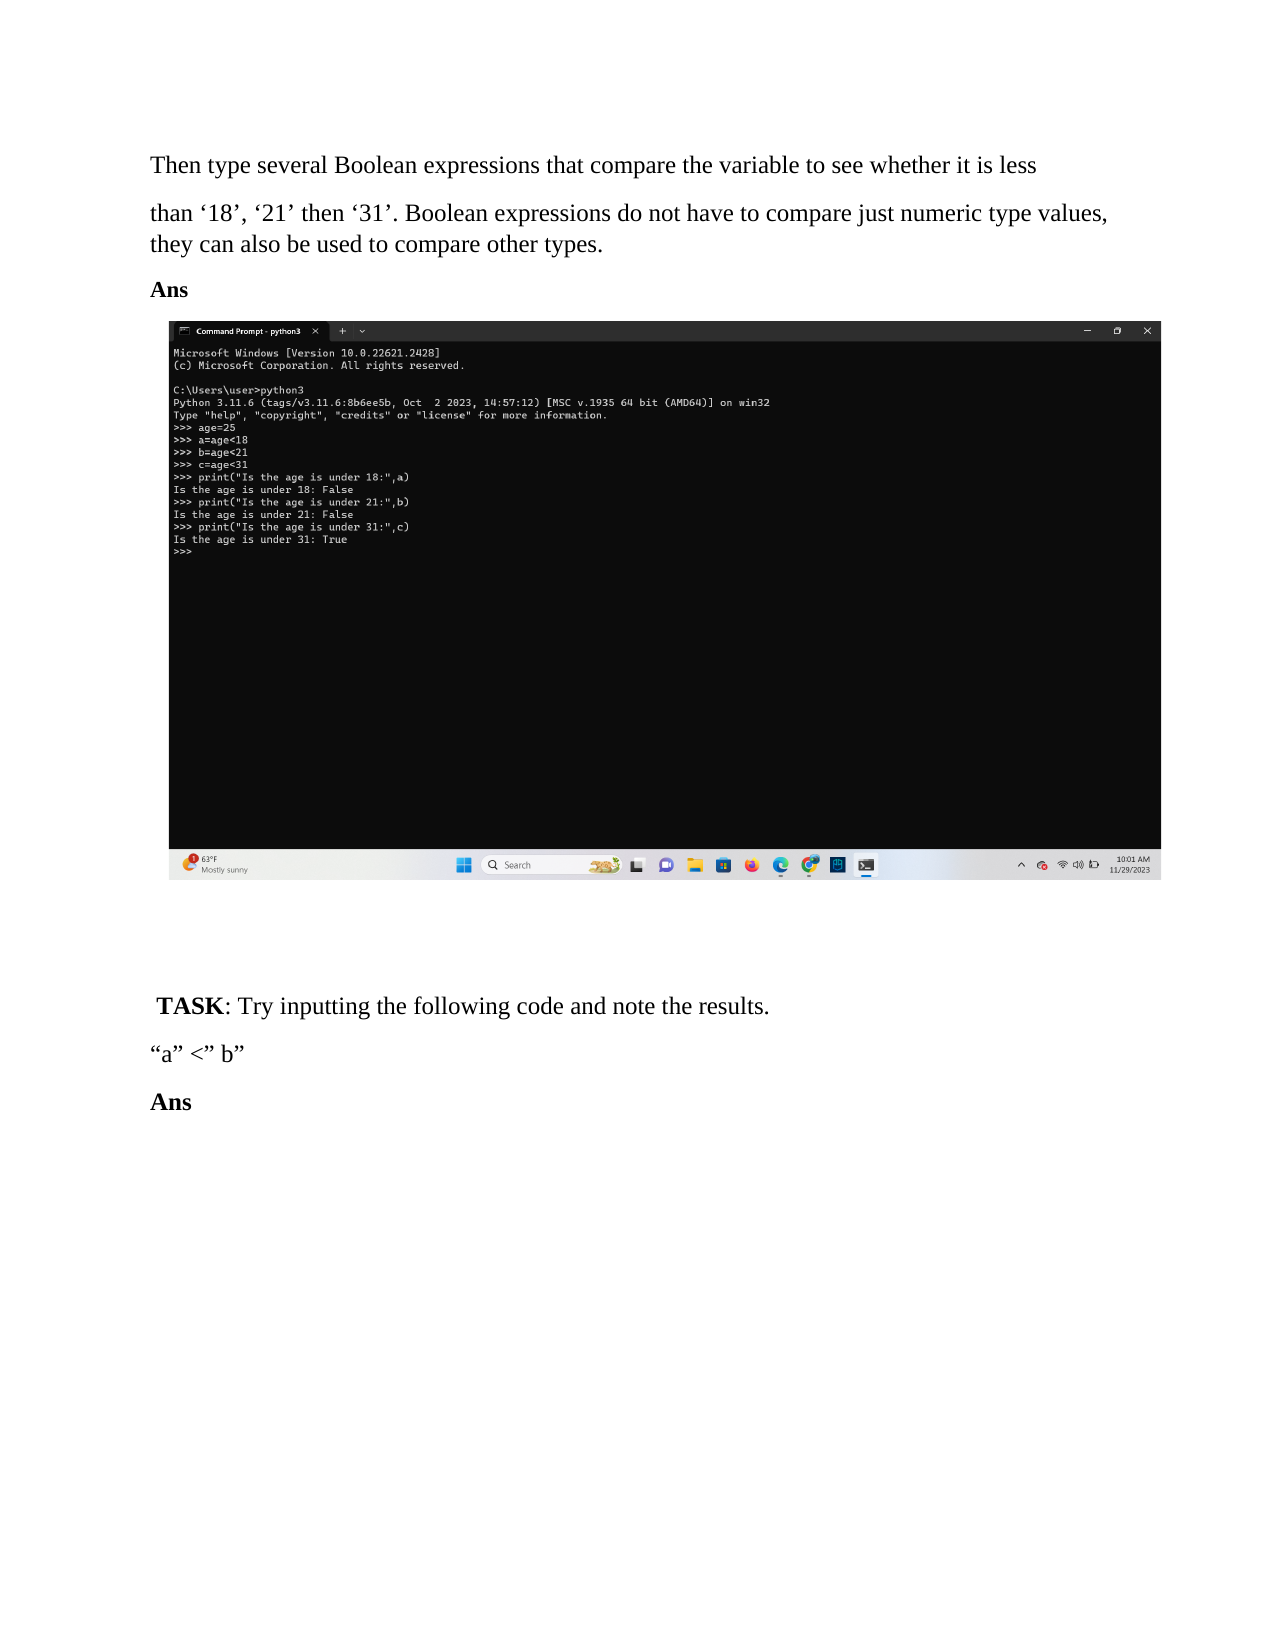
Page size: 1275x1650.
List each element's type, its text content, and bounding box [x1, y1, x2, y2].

text Ans [150, 1087, 1125, 1116]
text “a” <” b” [150, 1039, 1125, 1068]
text Then type several Boolean expressions that compare the variable to see whether it is less [150, 150, 1125, 179]
text TASK: Try inputting the following code and note the results. [150, 991, 1125, 1020]
text Ans [150, 276, 1125, 303]
text than ‘18’, ‘21’ then ‘31’. Boolean expressions do not have to compare just numeric type values, they can also be used to compare other types. [150, 198, 1125, 257]
